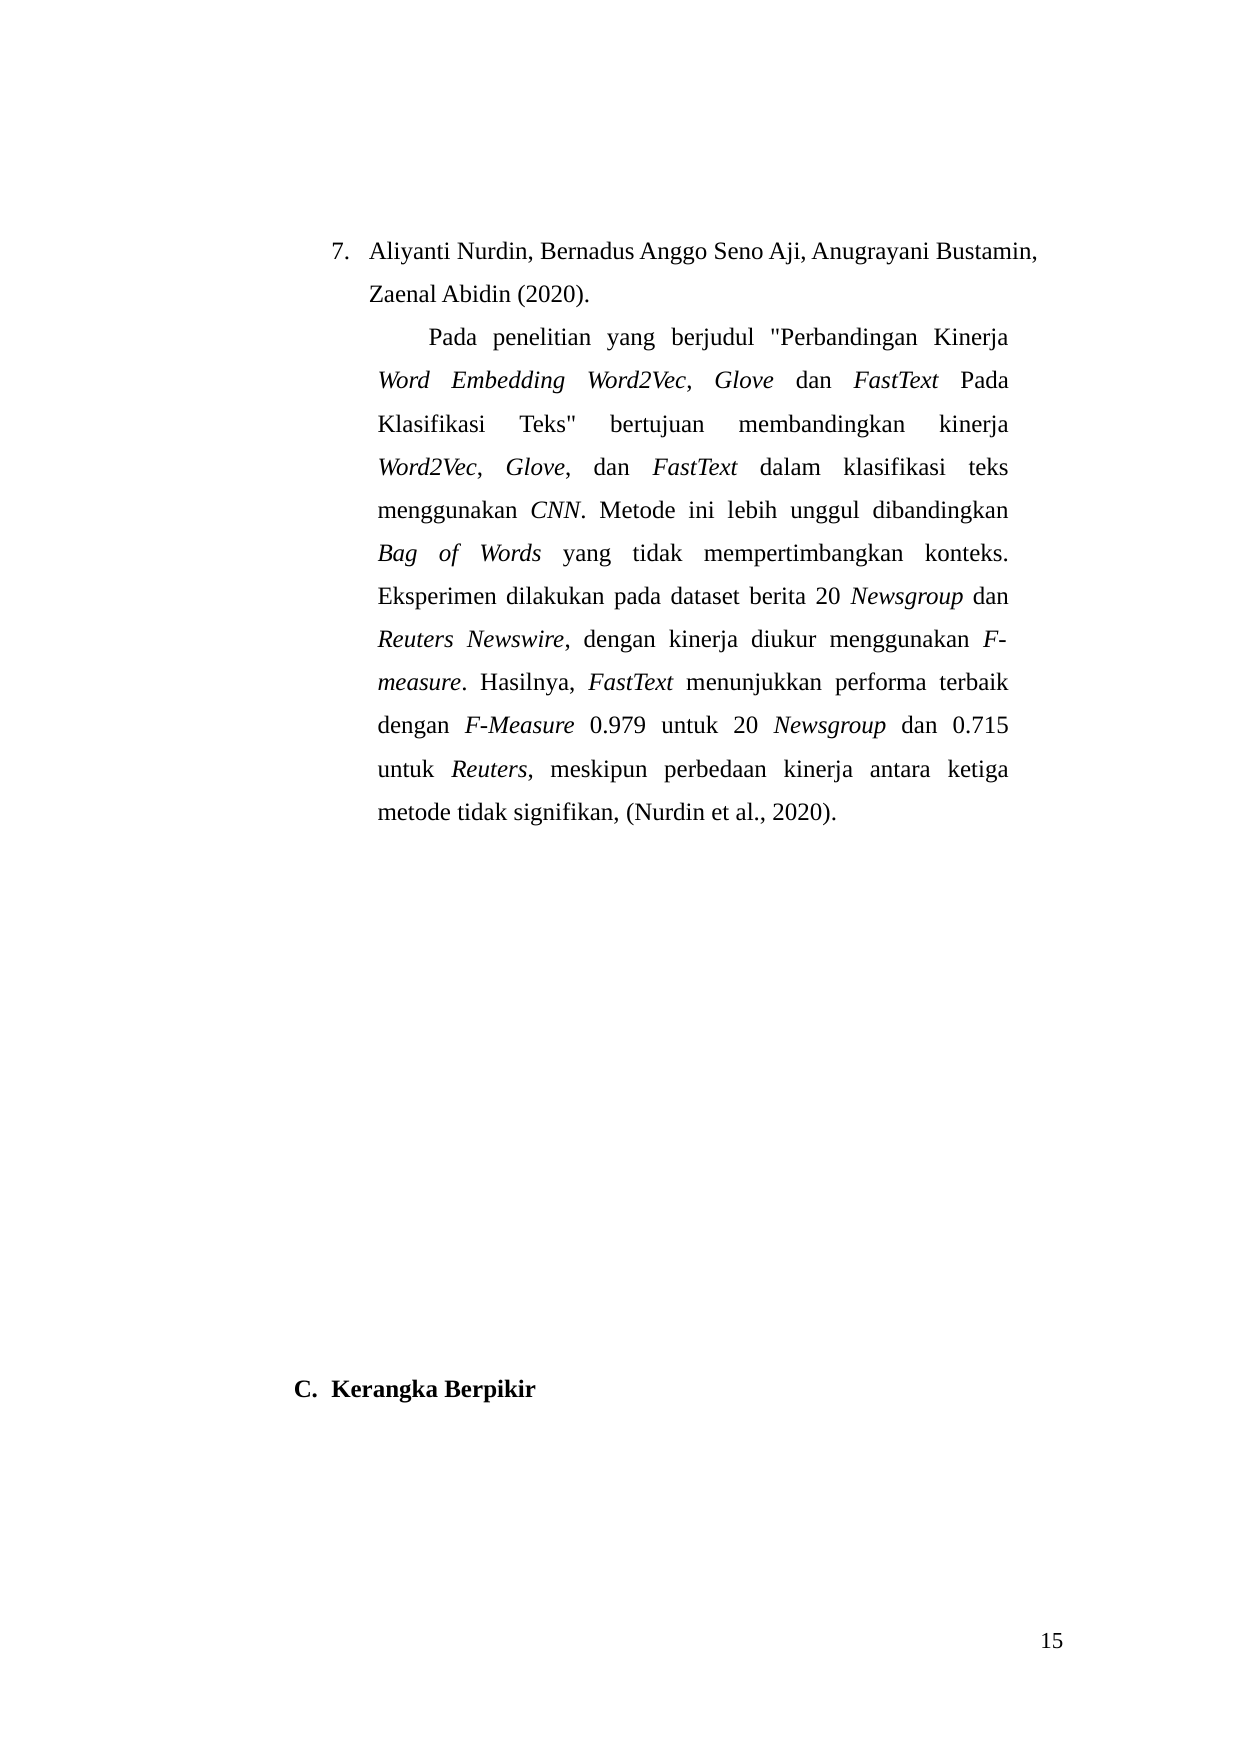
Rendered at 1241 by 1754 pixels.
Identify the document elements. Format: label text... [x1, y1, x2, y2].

subtitle Kerangka Berpikir [293, 1374, 1009, 1403]
list Aliyanti Nurdin, Bernadus Anggo Seno Aji, Anugrayani Bustamin, Zaenal Abidin (2020). [331, 236, 1063, 308]
list Pada penelitian yang berjudul "Perbandingan Kinerja Word Embedding Word2Vec, Glove dan FastText Pada Klasifikasi Teks" bertujuan membandingkan kinerja Word2Vec, Glove, dan FastText dalam klasifikasi teks menggunakan CNN. Metode ini lebih unggul dibandingkan Bag of Words yang tidak mempertimbangkan konteks. Eksperimen dilakukan pada dataset berita 20 Newsgroup dan Reuters Newswire, dengan kinerja diukur menggunakan F-measure. Hasilnya, FastText menunjukkan performa terbaik dengan F-Measure 0.979 untuk 20 Newsgroup dan 0.715 untuk Reuters, meskipun perbedaan kinerja antara ketiga metode tidak signifikan, (Nurdin et al., 2020). [377, 322, 1009, 826]
